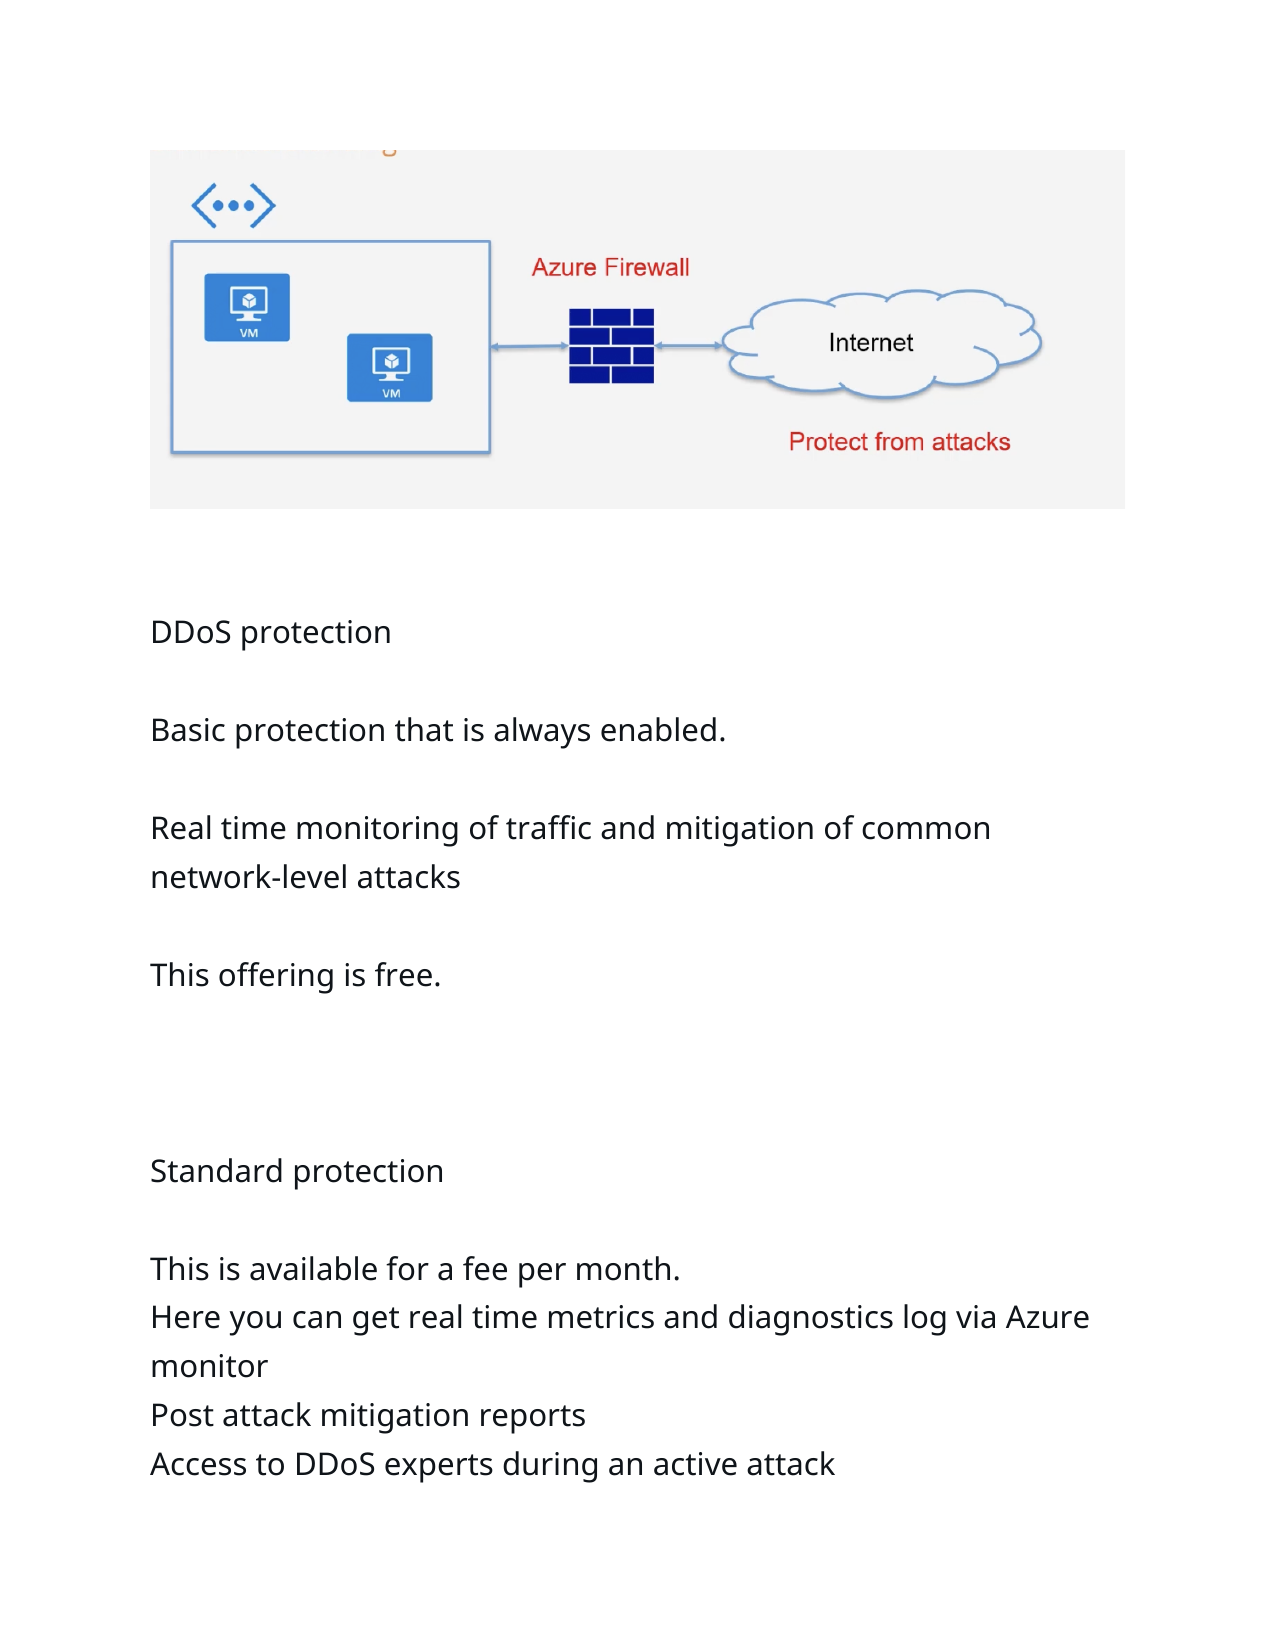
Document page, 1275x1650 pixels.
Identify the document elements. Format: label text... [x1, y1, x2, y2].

text Basic protection that is always enabled. [150, 708, 1125, 751]
text Real time monitoring of traffic and mitigation of common network-level attacks [150, 806, 1125, 897]
text Here you can get real time metrics and diagnostics log via Azure monitor [150, 1296, 1125, 1387]
text Post attack mitigation reports [150, 1393, 1125, 1436]
picture [150, 150, 1125, 509]
text Access to DDoS experts during an active attack [150, 1442, 1125, 1485]
text This is available for a fee per month. [150, 1247, 1125, 1289]
text Standard protection [150, 1149, 1125, 1191]
text DDoS protection [150, 610, 1125, 653]
text This offering is free. [150, 953, 1125, 995]
